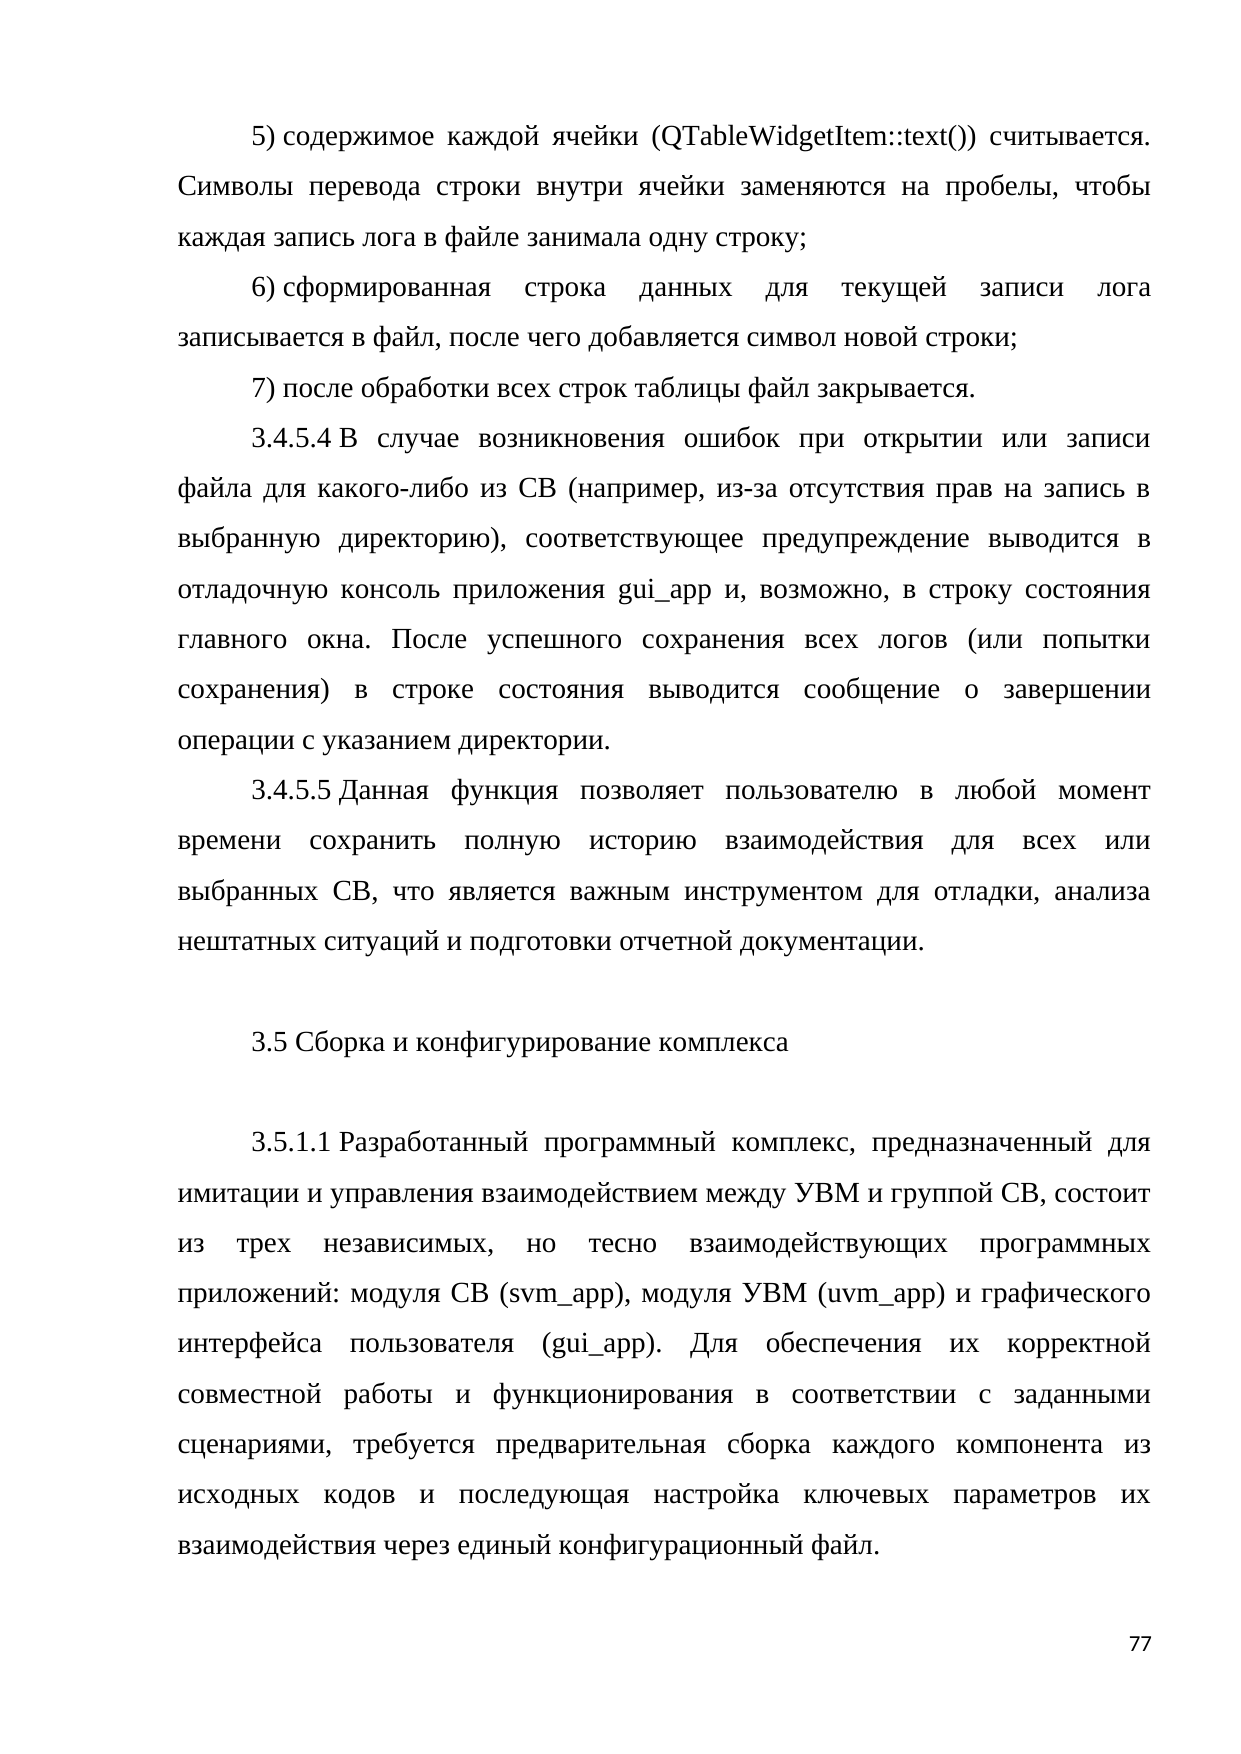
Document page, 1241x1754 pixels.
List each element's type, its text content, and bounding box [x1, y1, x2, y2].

text Разработанный программный комплекс, предназначенный для имитации и управления взаимодействием между УВМ и группой СВ, состоит из трех независимых, но тесно взаимодействующих программных приложений: модуля СВ (svm_app), модуля УВМ (uvm_app) и графического интерфейса пользователя (gui_app). Для обеспечения их корректной совместной работы и функционирования в соответствии с заданными сценариями, требуется предварительная сборка каждого компонента из исходных кодов и последующая настройка ключевых параметров их взаимодействия через единый конфигурационный файл. [177, 1124, 1152, 1560]
text Данная функция позволяет пользователю в любой момент времени сохранить полную историю взаимодействия для всех или выбранных СВ, что является важным инструментом для отладки, анализа нештатных ситуаций и подготовки отчетной документации. [177, 772, 1152, 957]
text В случае возникновения ошибок при открытии или записи файла для какого-либо из СВ (например, из-за отсутствия прав на запись в выбранную директорию), соответствующее предупреждение выводится в отладочную консоль приложения gui_app и, возможно, в строку состояния главного окна. После успешного сохранения всех логов (или попытки сохранения) в строке состояния выводится сообщение о завершении операции с указанием директории. [177, 420, 1152, 755]
text содержимое каждой ячейки (QTableWidgetItem::text()) считывается. Символы перевода строки внутри ячейки заменяются на пробелы, чтобы каждая запись лога в файле занимала одну строку; [177, 118, 1152, 252]
text после обработки всех строк таблицы файл закрывается. [177, 370, 1152, 403]
text Сборка и конфигурирование комплекса [177, 1024, 1152, 1057]
text сформированная строка данных для текущей записи лога записывается в файл, после чего добавляется символ новой строки; [177, 269, 1152, 353]
